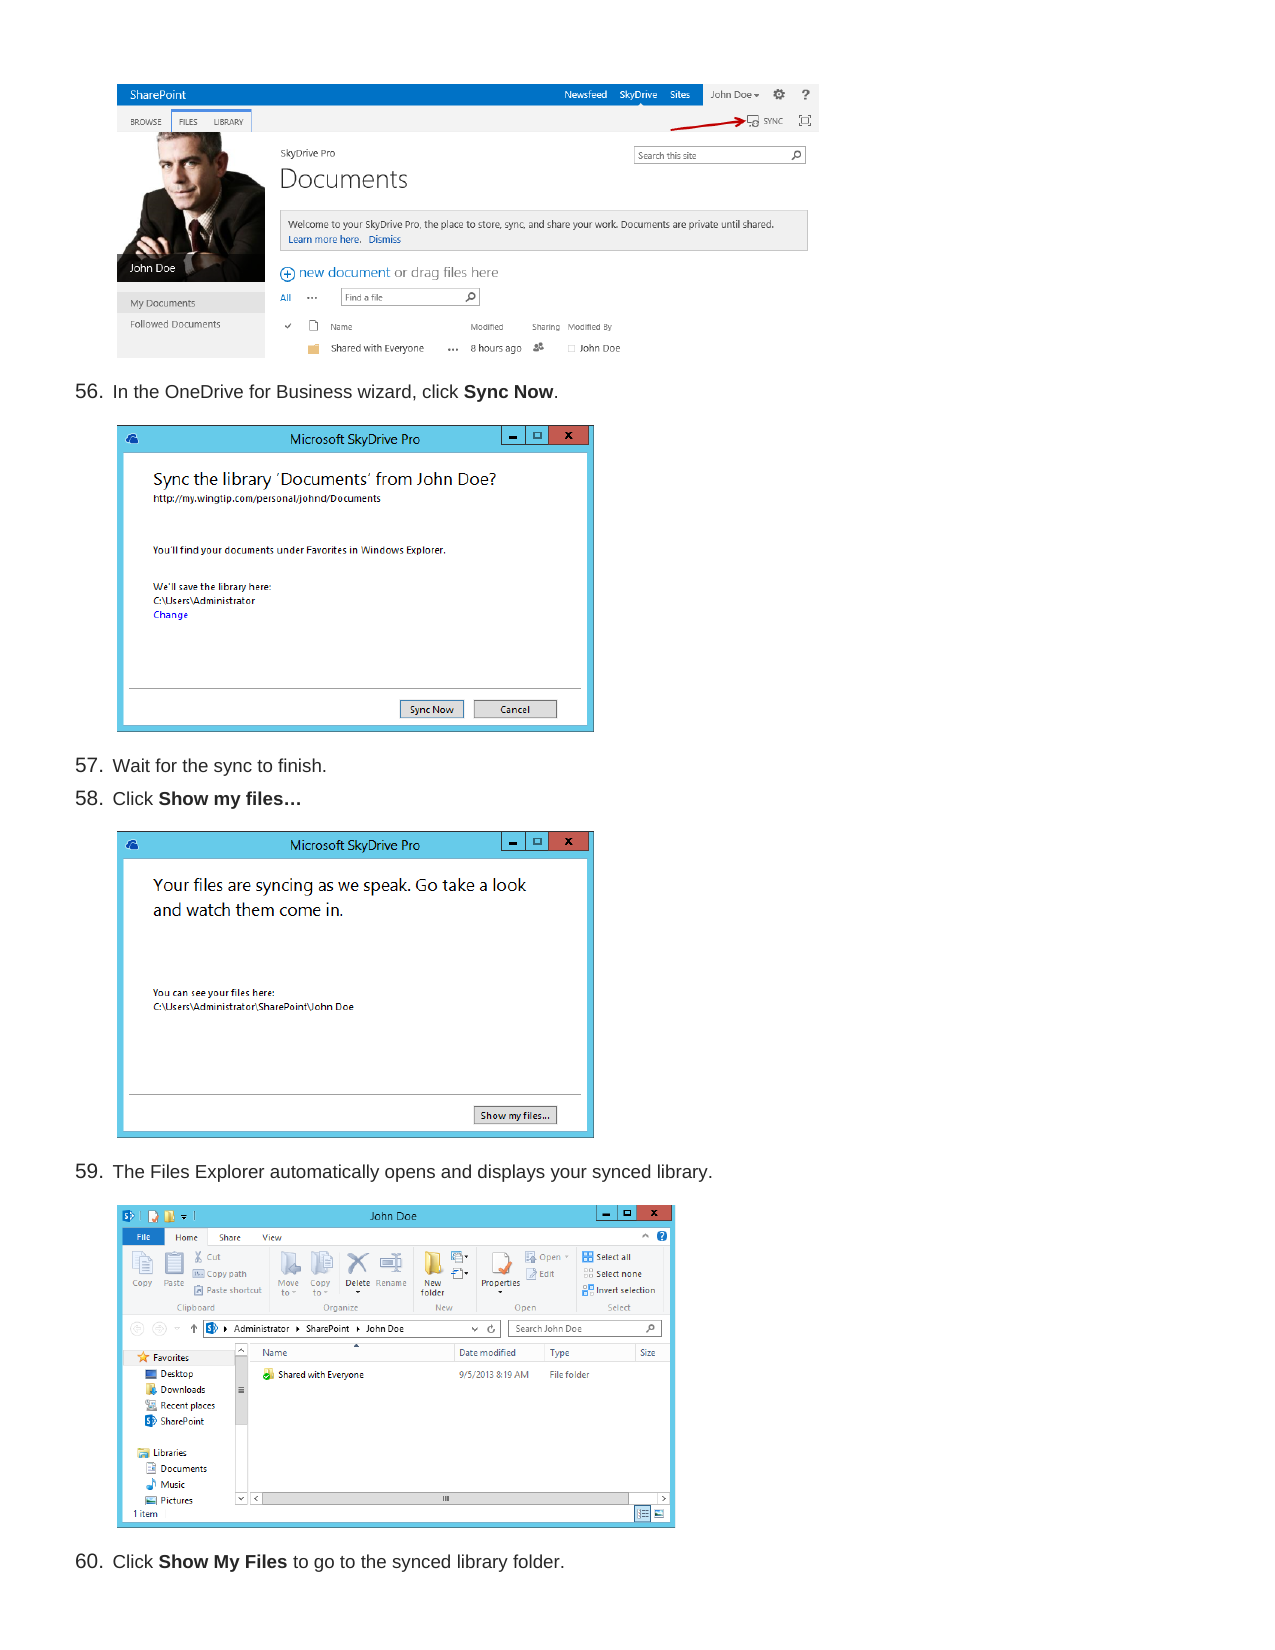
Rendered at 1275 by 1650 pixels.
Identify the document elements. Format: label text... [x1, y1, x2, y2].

picture [117, 84, 819, 358]
picture [117, 1205, 675, 1528]
text Wait for the sync to finish. [75, 753, 1200, 777]
text Click Show my files… [75, 785, 1200, 809]
text The Files Explorer automatically opens and displays your synced library. [75, 1159, 1200, 1183]
picture [117, 831, 594, 1138]
picture [117, 425, 594, 732]
list Click Show My Files to go to the synced library folder. [75, 1549, 1200, 1573]
list In the OneDrive for Business wizard, click Sync Now. [75, 379, 1200, 403]
